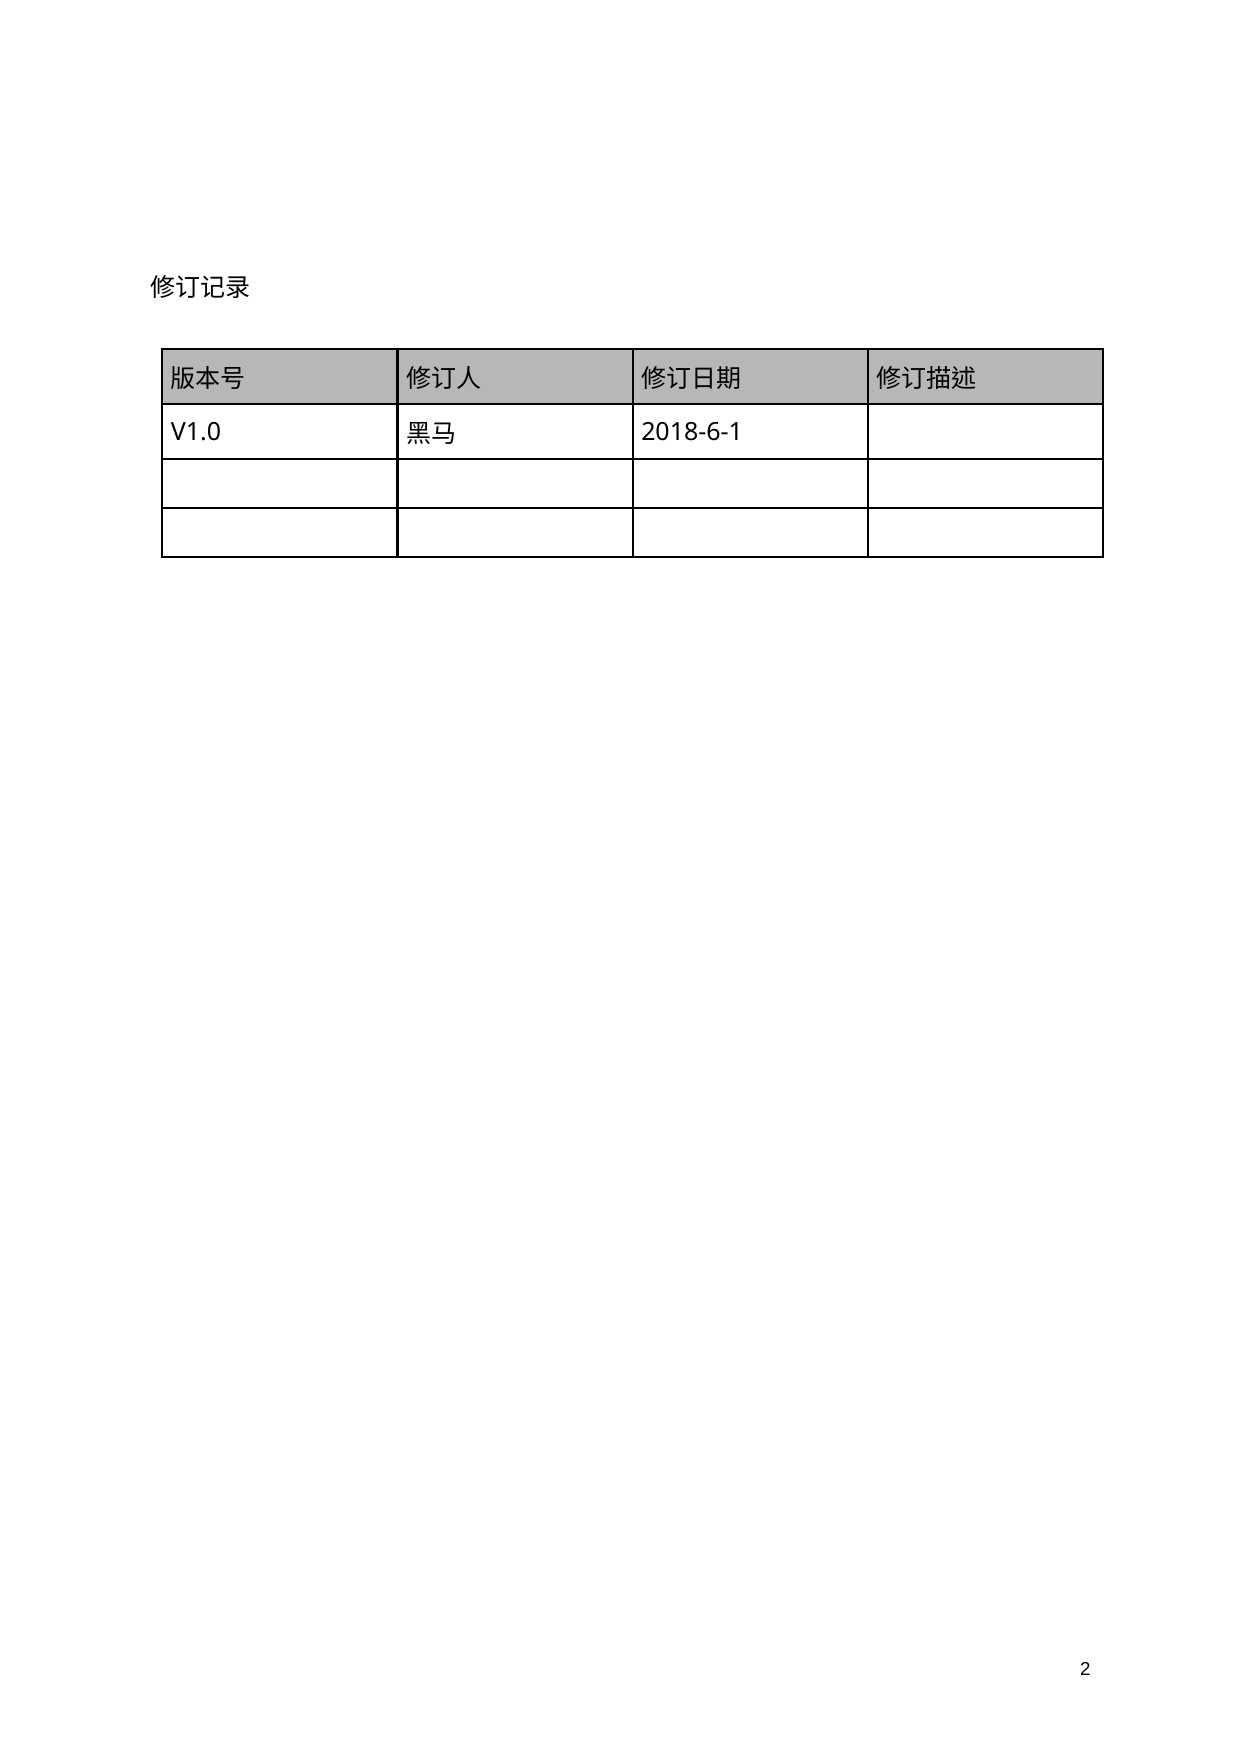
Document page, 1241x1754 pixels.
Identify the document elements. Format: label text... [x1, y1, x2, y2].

table_cell [869, 405, 1102, 458]
table_header 修订人 [399, 350, 632, 403]
table_cell [869, 460, 1102, 507]
text 修订记录 [150, 267, 1090, 304]
table_cell [163, 460, 396, 507]
table_cell [163, 509, 396, 556]
table_header 版本号 [163, 350, 396, 403]
table_cell [399, 460, 632, 507]
table_header 修订日期 [634, 350, 867, 403]
table_cell [399, 509, 632, 556]
table_cell V1.0 [163, 405, 396, 458]
table_cell [634, 509, 867, 556]
table_cell 2018-6-1 [634, 405, 867, 458]
table_cell [869, 509, 1102, 556]
table_cell 黑马 [399, 405, 632, 458]
table_header 修订描述 [869, 350, 1102, 403]
table_cell [634, 460, 867, 507]
